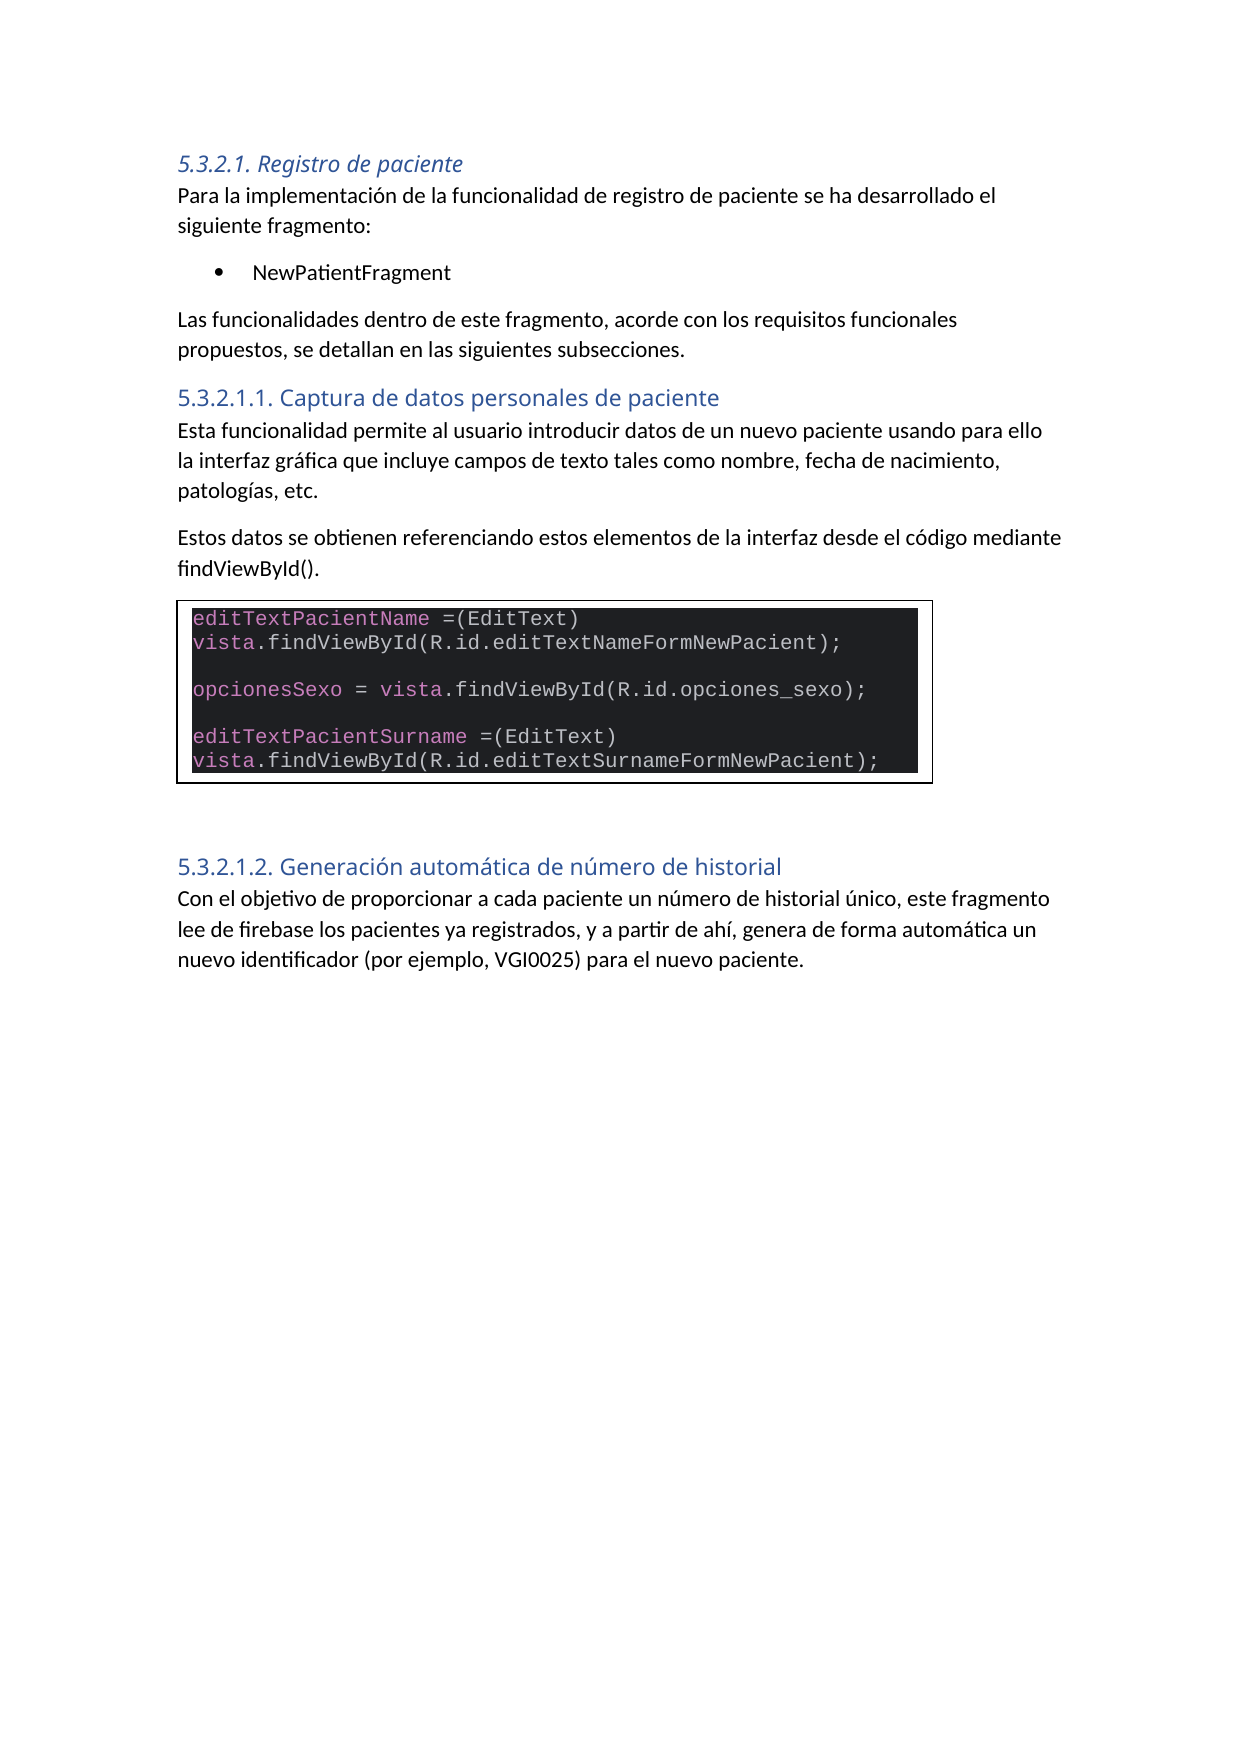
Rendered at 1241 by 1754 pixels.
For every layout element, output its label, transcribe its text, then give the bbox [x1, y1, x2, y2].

text Las funcionalidades dentro de este fragmento, acorde con los requisitos funcionales propuestos, se detallan en las siguientes subsecciones. [177, 305, 1063, 363]
text Esta funcionalidad permite al usuario introducir datos de un nuevo paciente usando para ello la interfaz gráfica que incluye campos de texto tales como nombre, fecha de nacimiento, patologías, etc. [177, 416, 1063, 504]
list NewPatientFragment [215, 258, 1063, 286]
text Para la implementación de la funcionalidad de registro de paciente se ha desarrollado el siguiente fragmento: [177, 181, 1063, 239]
subtitle 5.3.2.1.2. Generación automática de número de historial [177, 851, 1063, 882]
text Con el objetivo de proporcionar a cada paciente un número de historial único, este fragmento lee de firebase los pacientes ya registrados, y a partir de ahí, genera de forma automática un nuevo identificador (por ejemplo, VGI0025) para el nuevo paciente. [177, 884, 1063, 973]
subtitle 5.3.2.1.1. Captura de datos personales de paciente [177, 382, 1063, 414]
subtitle 5.3.2.1. Registro de paciente [177, 148, 1063, 179]
text Estos datos se obtienen referenciando estos elementos de la interfaz desde el código mediante findViewById(). [177, 523, 1063, 582]
